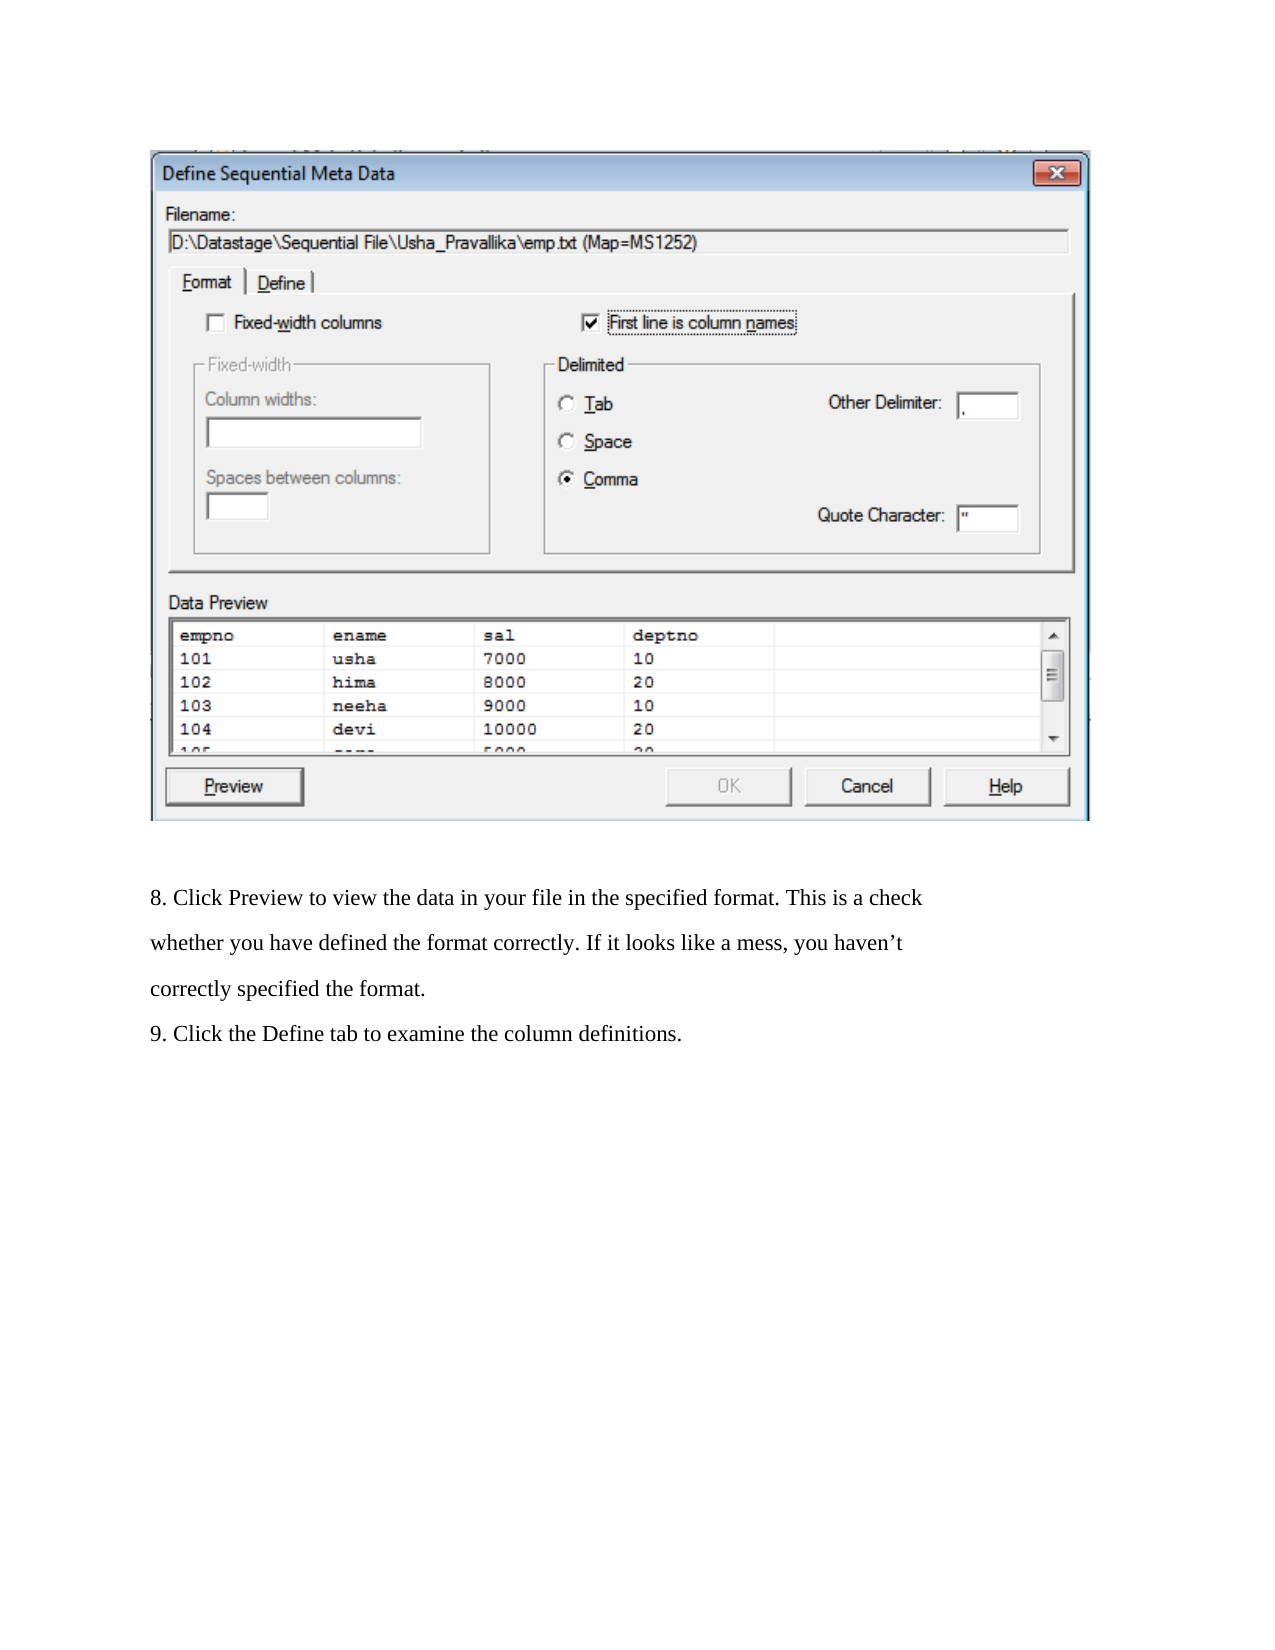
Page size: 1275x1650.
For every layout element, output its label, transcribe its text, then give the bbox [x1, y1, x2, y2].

text correctly specified the format. [150, 974, 1125, 1001]
text 8. Click Preview to view the data in your file in the specified format. This is a check [150, 884, 1125, 911]
picture [150, 150, 1091, 821]
text whether you have defined the format correctly. If it looks like a mess, you haven’t [150, 929, 1125, 956]
text 9. Click the Define tab to examine the column definitions. [150, 1020, 1125, 1046]
